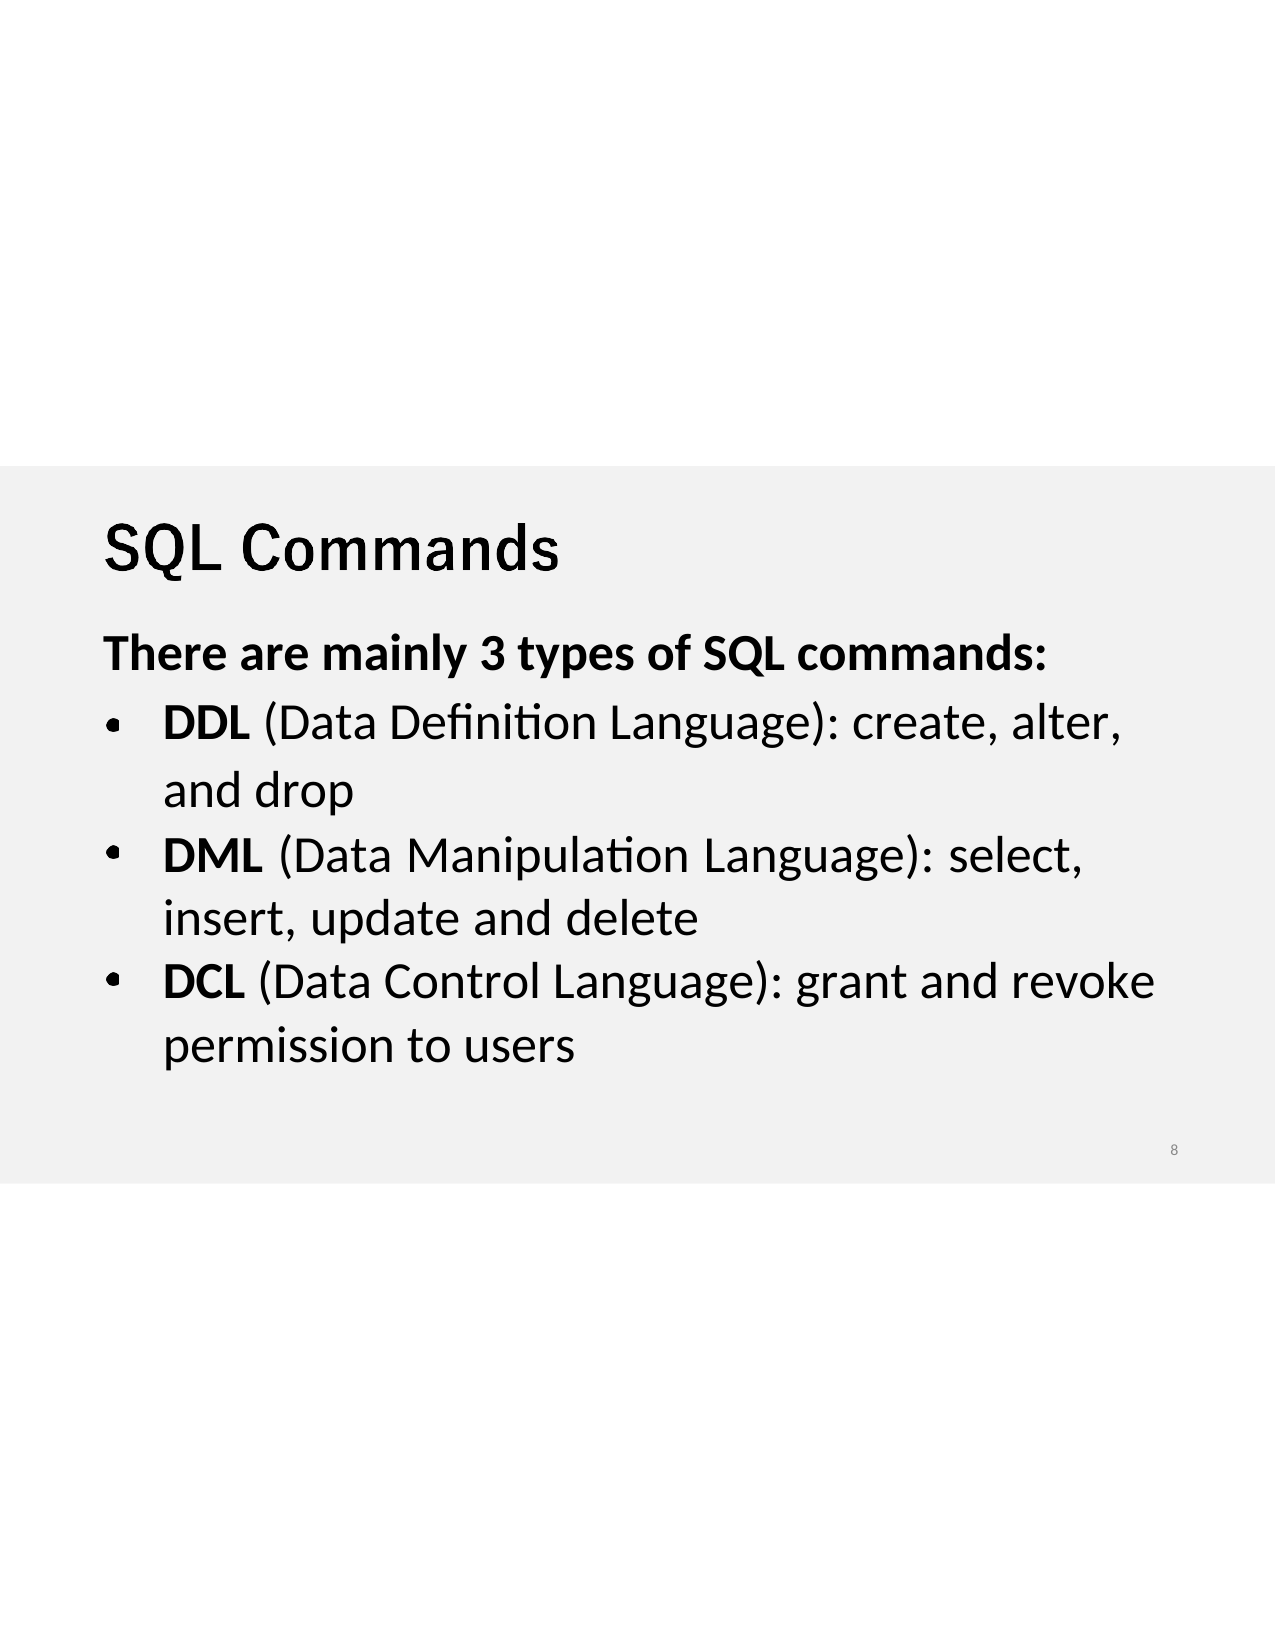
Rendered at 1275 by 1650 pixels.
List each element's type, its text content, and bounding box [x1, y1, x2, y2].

text There are mainly 3 types of SQL commands: DDL (Data Definition Language): create, alter, and drop [103, 620, 1131, 821]
text insert, update and delete [163, 885, 1275, 948]
text DCL (Data Control Language): grant and revoke permission to users [163, 948, 1275, 1075]
picture [105, 523, 558, 581]
picture [106, 845, 119, 859]
text DML (Data Manipulation Language): select, [163, 826, 1275, 884]
picture [106, 972, 119, 986]
text 8 [0, 1140, 1178, 1159]
